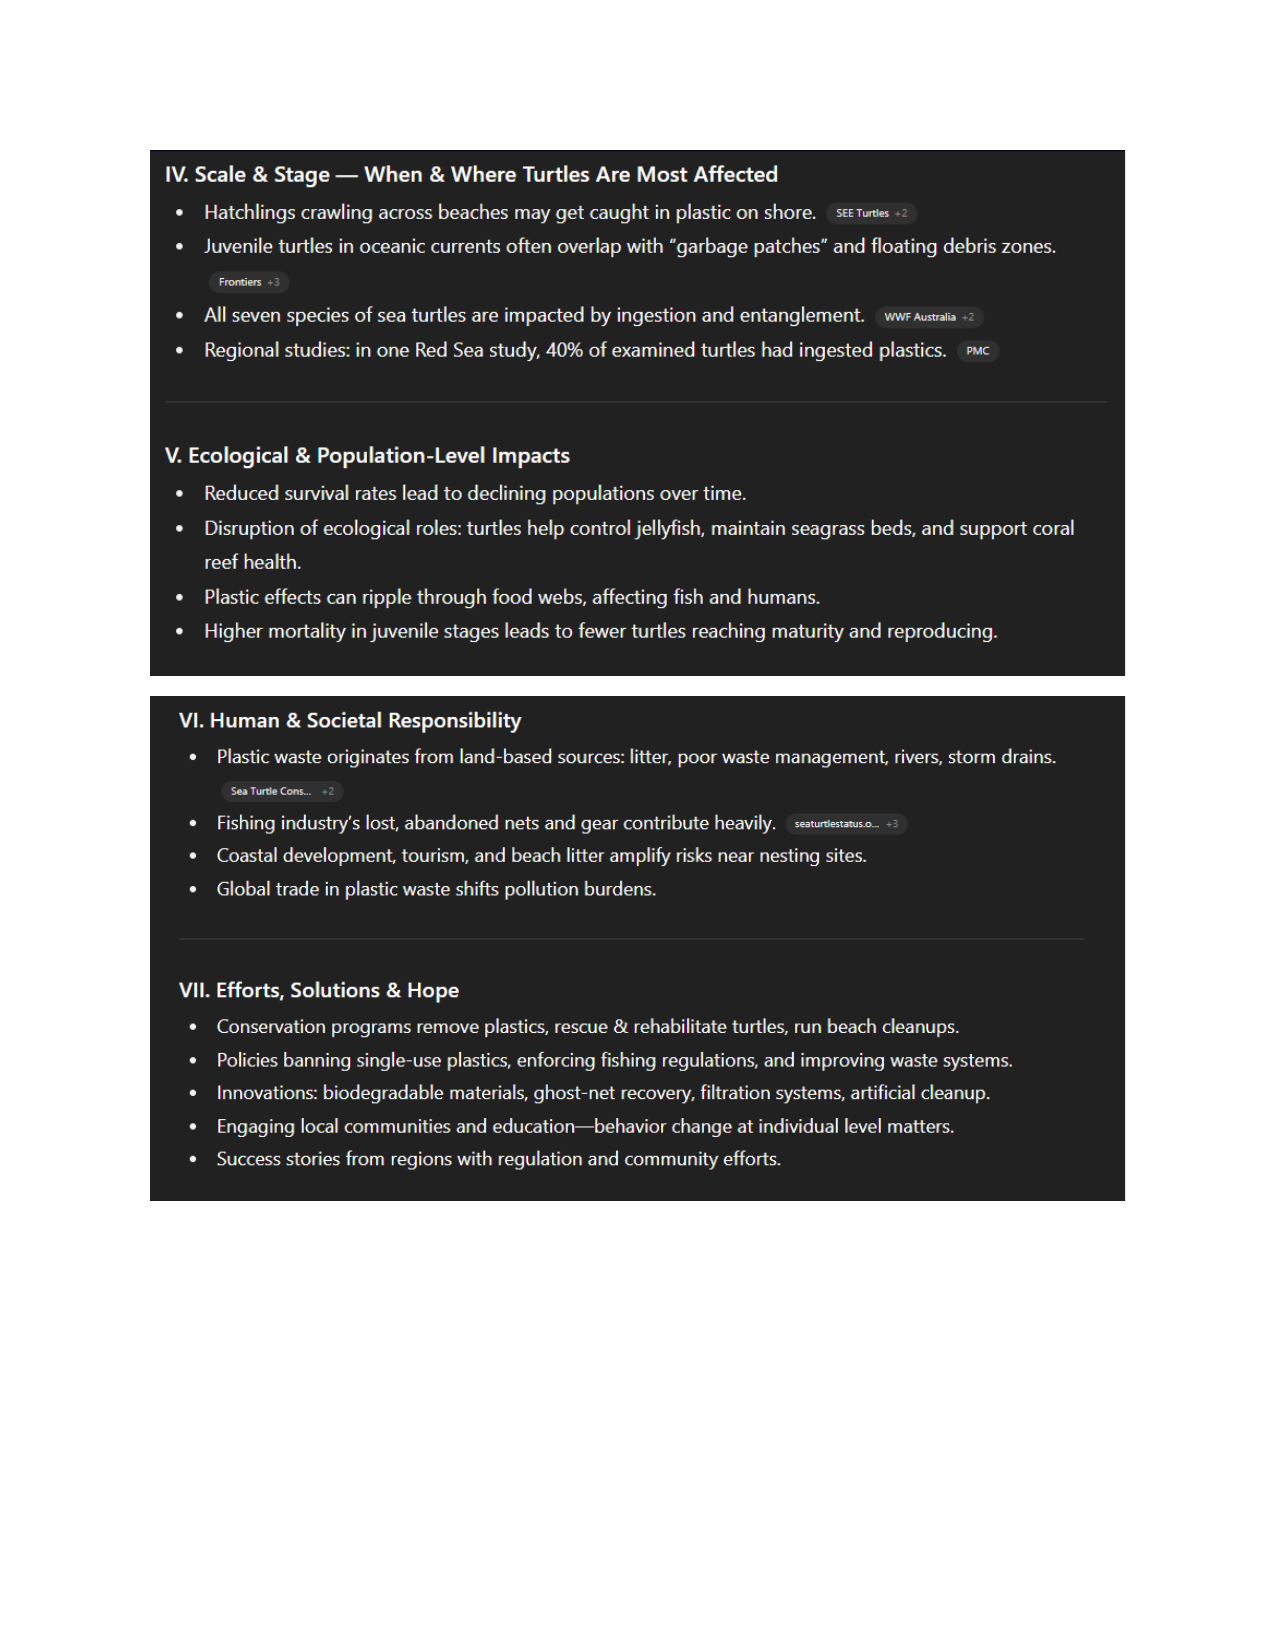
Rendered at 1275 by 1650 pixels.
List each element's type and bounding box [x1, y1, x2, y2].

picture [150, 150, 1125, 676]
picture [150, 696, 1125, 1201]
